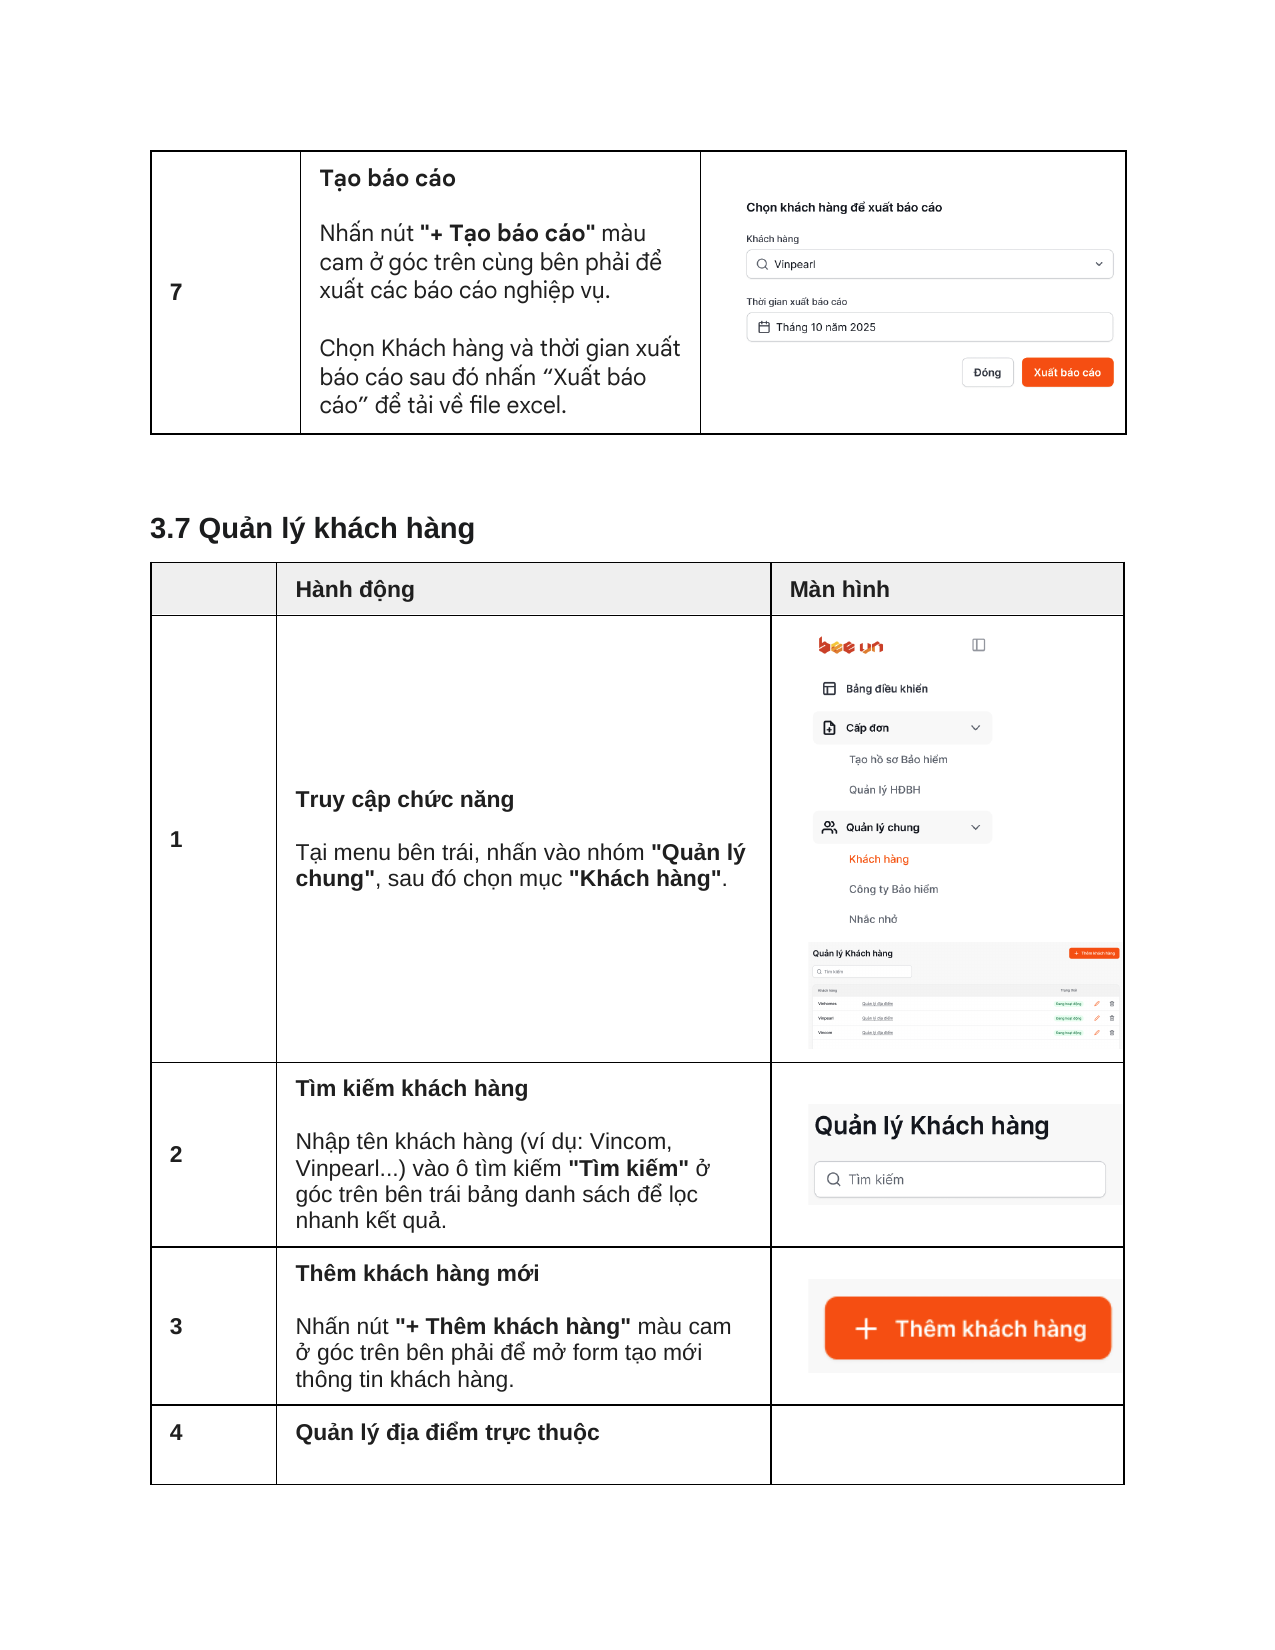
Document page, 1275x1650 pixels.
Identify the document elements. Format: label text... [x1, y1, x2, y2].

table_header Màn hình [772, 563, 1123, 614]
table_cell [772, 1406, 1123, 1484]
table_cell 4 [152, 1406, 276, 1484]
table_cell [772, 1063, 1123, 1246]
table_header Hành động [277, 563, 770, 614]
table_cell 3 [152, 1248, 276, 1404]
table_cell 7 [152, 152, 300, 433]
table_cell Tạo báo cáo Nhấn nút "+ Tạo báo cáo" màu cam ở góc trên cùng bên phải để xuất các báo cáo nghiệp vụ. Chọn Khách hàng và thời gian xuất báo cáo sau đó nhấn “Xuất báo cáo” để tải về file excel. [301, 152, 700, 433]
table_cell [772, 616, 1123, 1061]
table_header [152, 563, 276, 614]
table_cell Thêm khách hàng mới Nhấn nút "+ Thêm khách hàng" màu cam ở góc trên bên phải để mở form tạo mới thông tin khách hàng. [277, 1248, 770, 1404]
table_cell Tìm kiếm khách hàng Nhập tên khách hàng (ví dụ: Vincom, Vinpearl...) vào ô tìm kiếm "Tìm kiếm" ở góc trên bên trái bảng danh sách để lọc nhanh kết quả. [277, 1063, 770, 1246]
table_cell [277, 1406, 770, 1484]
table_cell 1 [152, 616, 276, 1061]
table_cell Truy cập chức năng Tại menu bên trái, nhấn vào nhóm "Quản lý chung", sau đó chọn mục "Khách hàng". [277, 616, 770, 1061]
picture [808, 628, 1123, 1049]
table_cell [772, 1248, 1123, 1404]
table_cell [701, 152, 1125, 433]
picture [808, 1279, 1123, 1373]
picture [808, 1104, 1123, 1205]
subtitle 3.7 Quản lý khách hàng [150, 511, 1125, 544]
table_cell 2 [152, 1063, 276, 1246]
